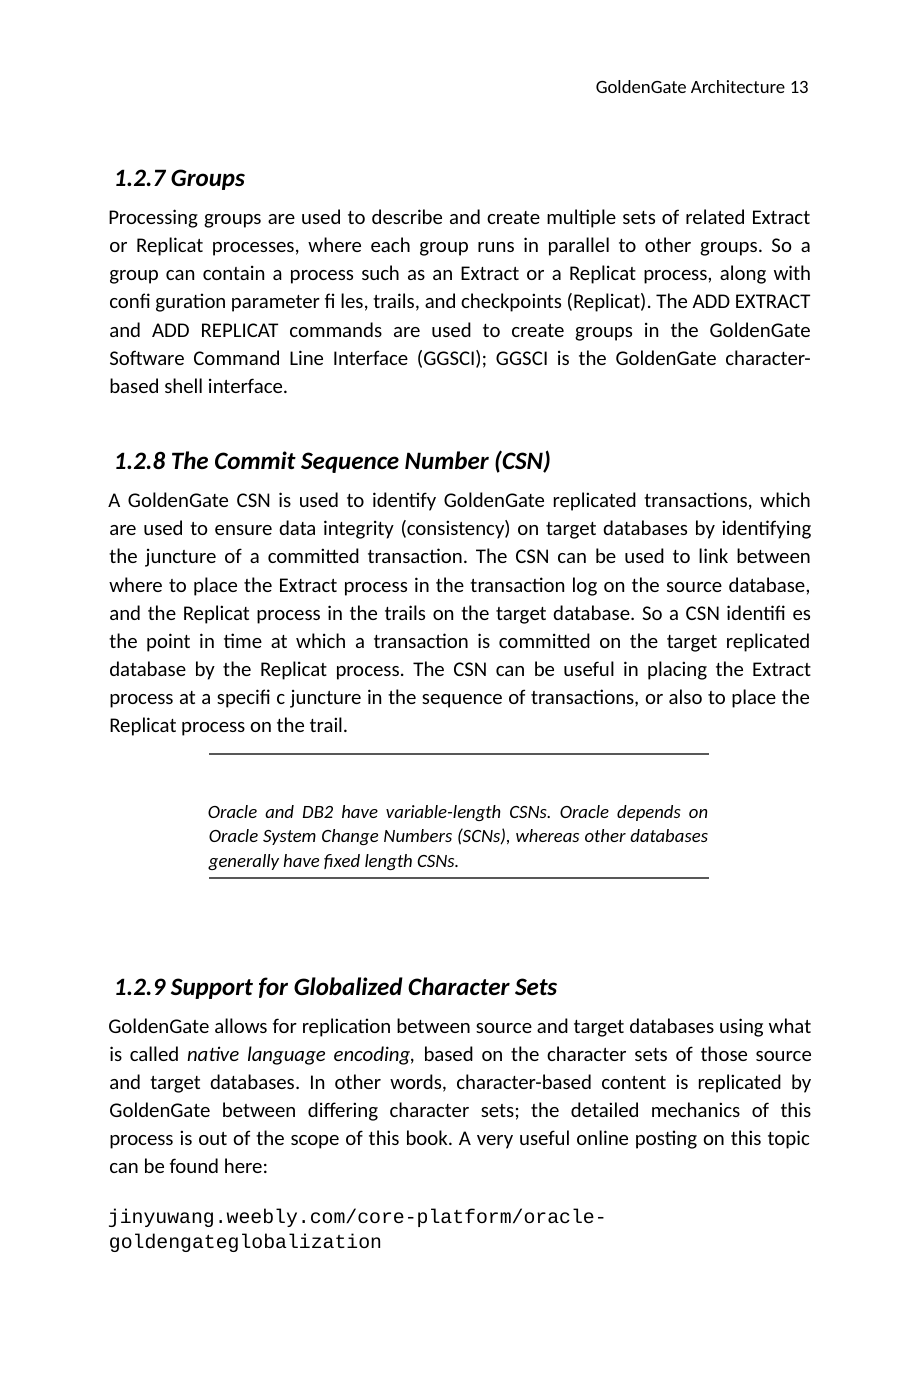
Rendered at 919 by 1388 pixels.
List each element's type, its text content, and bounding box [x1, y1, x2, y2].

subtitle 1.2.7 Groups [108, 162, 809, 193]
text Oracle and DB2 have variable-length CSNs. Oracle depends on Oracle System Change Numbers (SCNs), whereas other databases generally have fixed length CSNs. [208, 800, 711, 872]
text A GoldenGate CSN is used to identify GoldenGate replicated transactions, which are used to ensure data integrity (consistency) on target databases by identifying the juncture of a committed transaction. The CSN can be used to link between where to place the Extract process in the transaction log on the source database, and the Replicat process in the trails on the target database. So a CSN identifi es the point in time at which a transaction is committed on the target replicated database by the Replicat process. The CSN can be useful in placing the Extract process at a specifi c juncture in the sequence of transactions, or also to place the Replicat process on the trail. [108, 487, 812, 738]
text GoldenGate allows for replication between source and target databases using what is called native language encoding, based on the character sets of those source and target databases. In other words, character-based content is replicated by GoldenGate between differing character sets; the detailed mechanics of this process is out of the scope of this book. A very useful online posting on this topic can be found here: [108, 1013, 812, 1179]
text jinyuwang.weebly.com/core-platform/oracle-goldengateglobalization [108, 1207, 813, 1254]
text Processing groups are used to describe and create multiple sets of related Extract or Replicat processes, where each group runs in parallel to other groups. So a group can contain a process such as an Extract or a Replicat process, along with confi guration parameter fi les, trails, and checkpoints (Replicat). The ADD EXTRACT and ADD REPLICAT commands are used to create groups in the GoldenGate Software Command Line Interface (GGSCI); GGSCI is the GoldenGate character-based shell interface. [108, 204, 812, 398]
subtitle 1.2.9 Support for Globalized Character Sets [108, 971, 809, 1001]
subtitle 1.2.8 The Commit Sequence Number (CSN) [108, 446, 809, 476]
